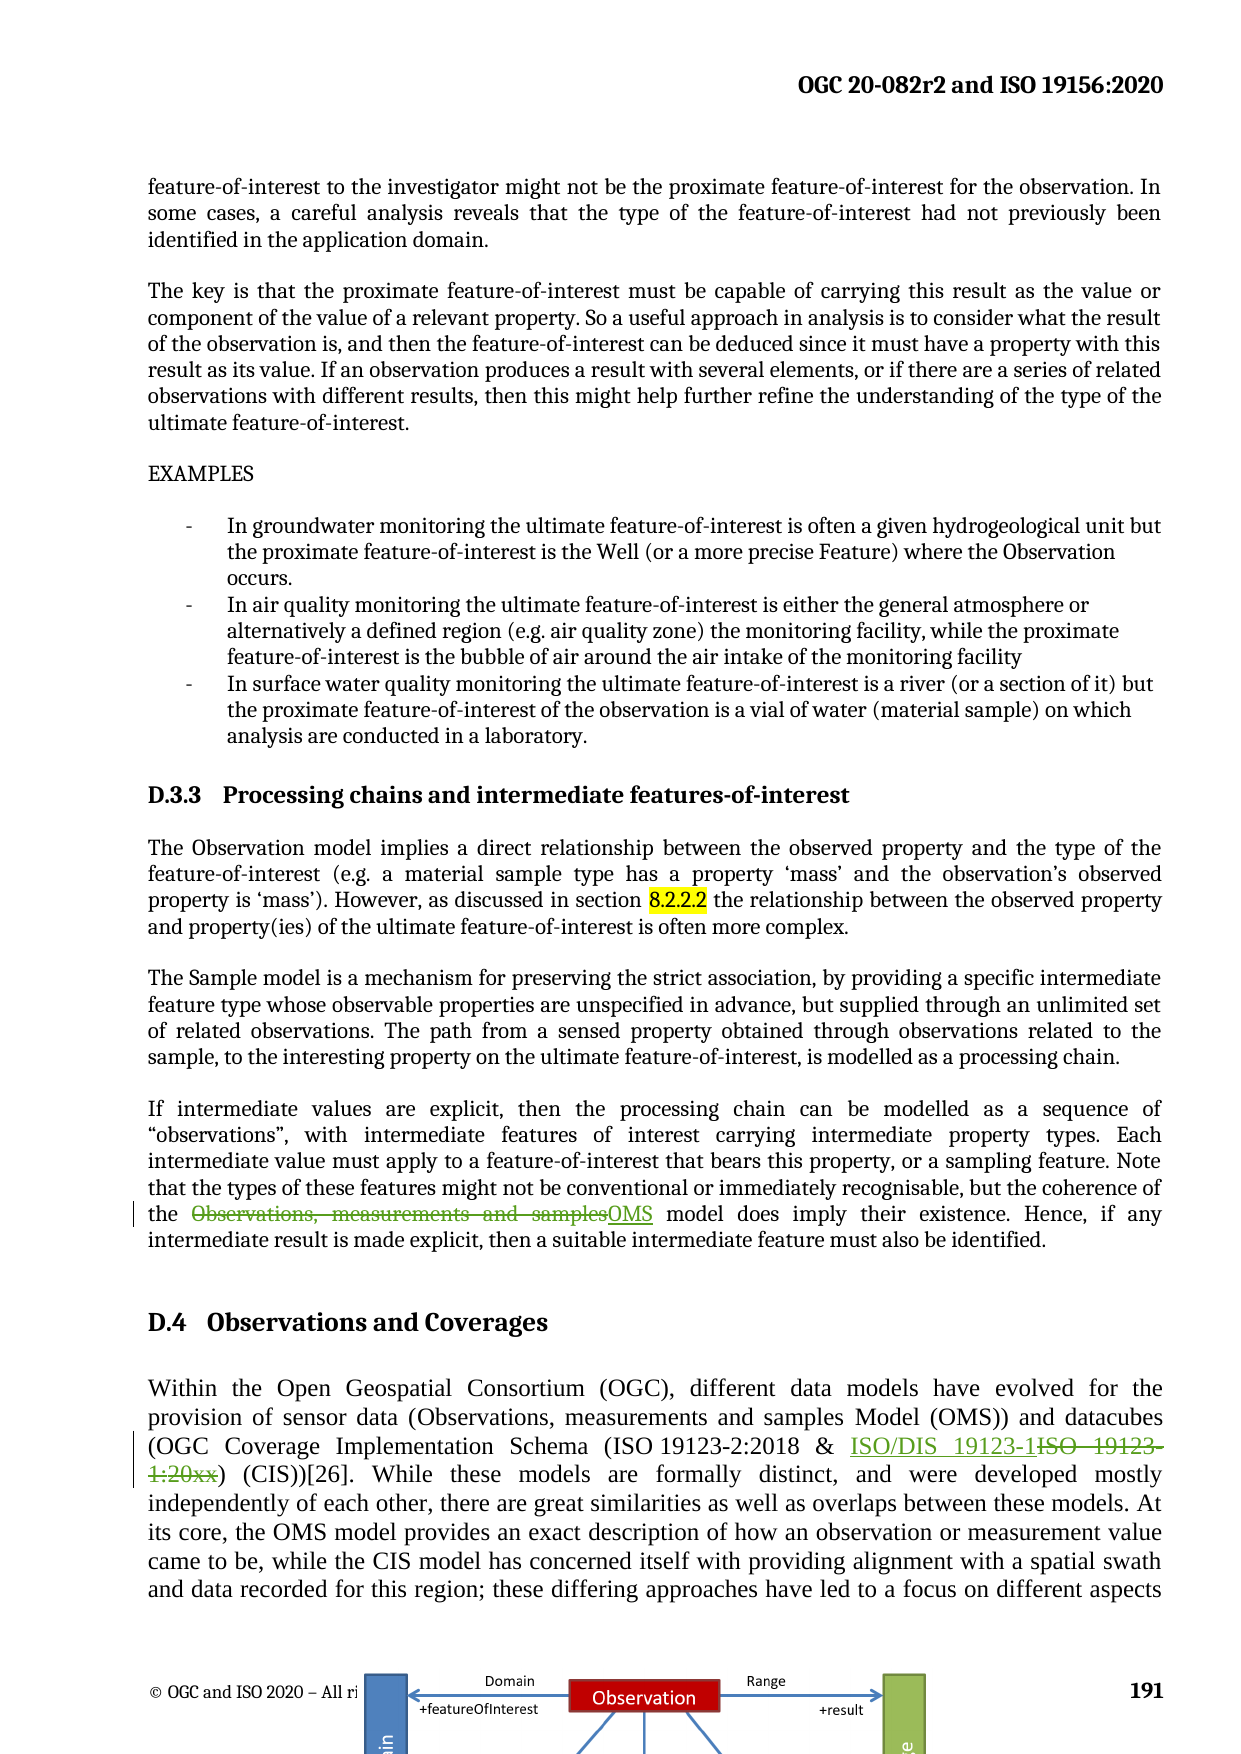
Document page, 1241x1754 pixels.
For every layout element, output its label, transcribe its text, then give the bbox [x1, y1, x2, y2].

text Processing chains and intermediate features-of-interest [148, 781, 1163, 809]
list In surface water quality monitoring the ultimate feature-of-interest is a river (or a section of it) but the proximate feature-of-interest of the observation is a vial of water (material sample) on which analysis are conducted in a laboratory. [185, 671, 1163, 749]
text The Sample model is a mechanism for preserving the strict association, by providing a specific intermediate feature type whose observable properties are unspecified in advance, but supplied through an unlimited set of related observations. The path from a sensed property obtained through observations related to the sample, to the interesting property on the ultimate feature-of-interest, is modelled as a processing chain. [148, 965, 1163, 1070]
list In air quality monitoring the ultimate feature-of-interest is either the general atmosphere or alternatively a defined region (e.g. air quality zone) the monitoring facility, while the proximate feature-of-interest is the bubble of air around the air intake of the monitoring facility [185, 591, 1163, 671]
text Observations and Coverages [148, 1307, 1163, 1338]
picture [357, 1668, 933, 1754]
list In groundwater monitoring the ultimate feature-of-interest is often a given hydrogeological unit but the proximate feature-of-interest is the Well (or a more precise Feature) where the Observation occurs. [185, 512, 1163, 591]
text The Observation model implies a direct relationship between the observed property and the type of the feature-of-interest (e.g. a material sample type has a property ‘mass’ and the observation’s observed property is ‘mass’). However, as discussed in section 7.2.2.2 the relationship between the observed property and property(ies) of the ultimate feature-of-interest is often more complex. [148, 834, 1163, 940]
text EXAMPLES [148, 461, 1163, 487]
text The key is that the proximate feature-of-interest must be capable of carrying this result as the value or component of the value of a relevant property. So a useful approach in analysis is to consider what the result of the observation is, and then the feature-of-interest can be deduced since it must have a property with this result as its value. If an observation produces a result with several elements, or if there are a series of related observations with different results, then this might help further refine the understanding of the type of the ultimate feature-of-interest. [148, 278, 1163, 436]
text If intermediate values are explicit, then the processing chain can be modelled as a sequence of “observations”, with intermediate features of interest carrying intermediate property types. Each intermediate value must apply to a feature-of-interest that bears this property, or a sampling feature. Note that the types of these features might not be conventional or immediately recognisable, but the coherence of the model does imply their existence. Hence, if any intermediate result is made explicit, then a suitable intermediate feature must also be identified. [148, 1095, 1163, 1253]
